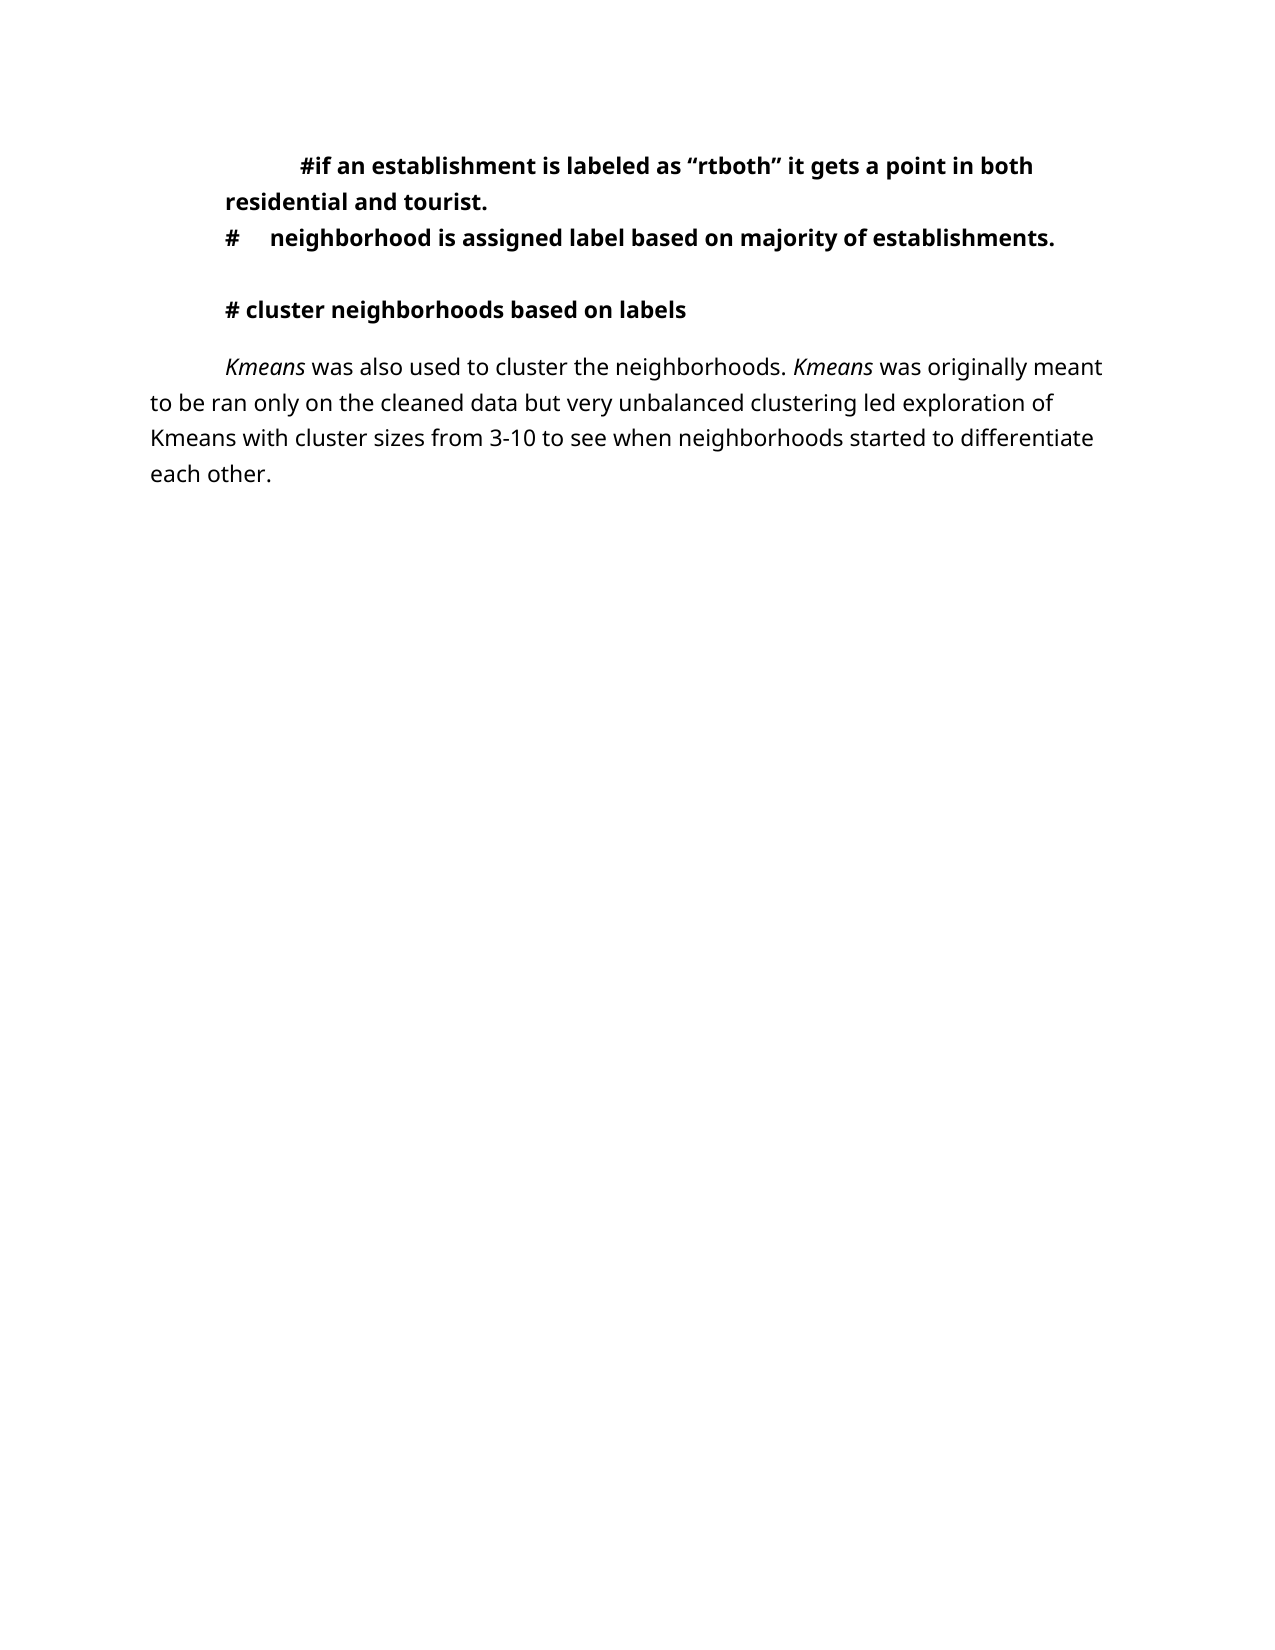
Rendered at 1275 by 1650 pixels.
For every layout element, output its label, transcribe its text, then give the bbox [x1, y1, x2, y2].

list # cluster neighborhoods based on labels [225, 294, 1125, 325]
text Kmeans was also used to cluster the neighborhoods. Kmeans was originally meant to be ran only on the cleaned data but very unbalanced clustering led exploration of Kmeans with cluster sizes from 3-10 to see when neighborhoods started to differentiate each other. [150, 351, 1125, 489]
list # neighborhood is assigned label based on majority of establishments. [225, 222, 1125, 253]
list #if an establishment is labeled as “rtboth” it gets a point in both residential and tourist. [225, 150, 1125, 217]
